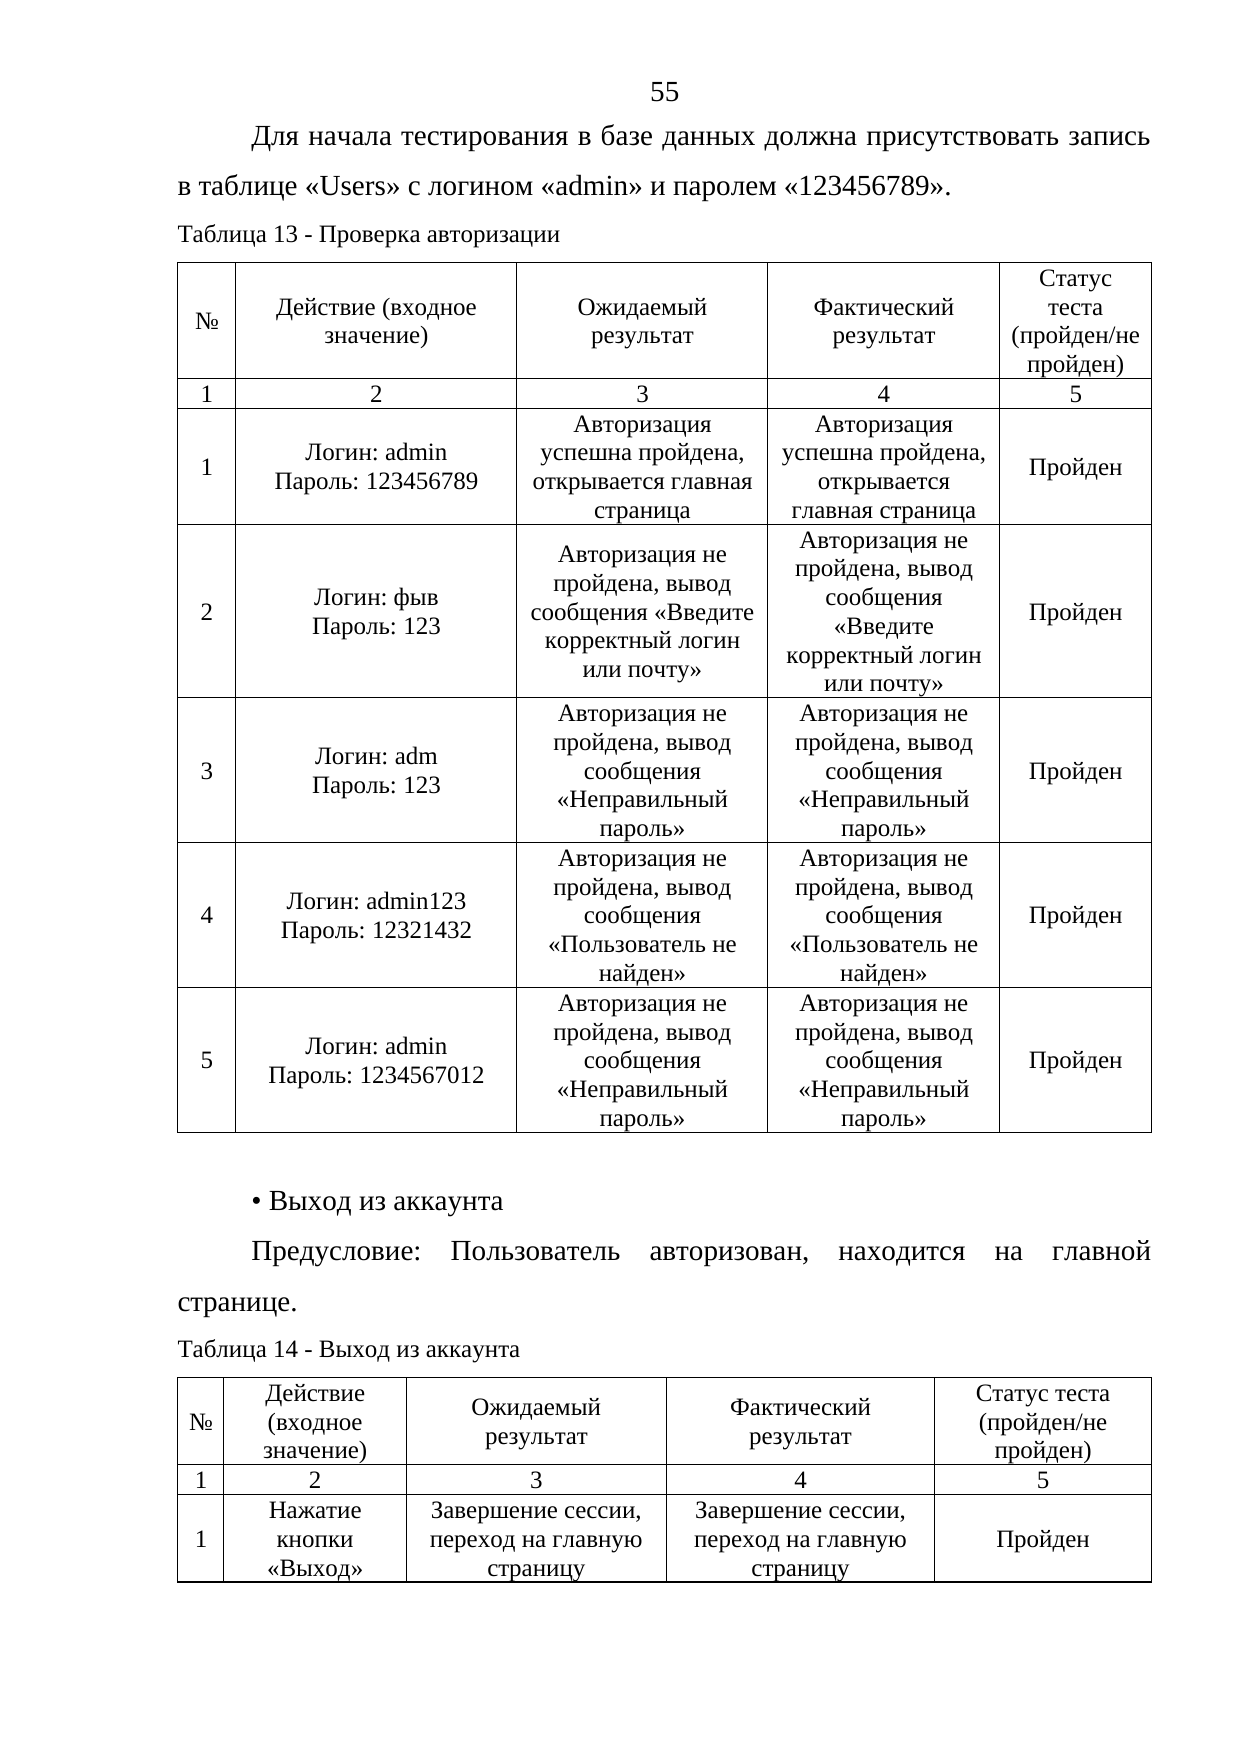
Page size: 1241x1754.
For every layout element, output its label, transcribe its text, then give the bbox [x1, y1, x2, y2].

table_cell Авторизация успешна пройдена, открывается главная страница [768, 409, 999, 524]
table_cell Завершение сессии, переход на главную страницу [667, 1495, 934, 1581]
table_cell Пройден [1000, 988, 1151, 1132]
table_cell 5 [1000, 379, 1151, 408]
table_cell Авторизация не пройдена, вывод сообщения «Неправильный пароль» [517, 698, 767, 842]
table_cell 3 [178, 698, 235, 842]
table_header Статус теста (пройден/не пройден) [935, 1378, 1151, 1464]
table_cell 2 [236, 379, 516, 408]
table_cell Авторизация не пройдена, вывод сообщения «Введите корректный логин или почту» [517, 525, 767, 697]
table_cell 4 [768, 379, 999, 408]
table_cell Логин: admin Пароль: 1234567012 [236, 988, 516, 1132]
table_header Фактический результат [768, 263, 999, 378]
table_cell 3 [517, 379, 767, 408]
table_cell 1 [178, 379, 235, 408]
table_header Ожидаемый результат [407, 1378, 666, 1464]
table_header Действие (входное значение) [224, 1378, 406, 1464]
table_cell Авторизация не пройдена, вывод сообщения «Неправильный пароль» [768, 988, 999, 1132]
table_cell Пройден [1000, 409, 1151, 524]
table_cell Авторизация не пройдена, вывод сообщения «Пользователь не найден» [768, 843, 999, 987]
table_cell 3 [407, 1465, 666, 1494]
table_cell 1 [178, 1465, 223, 1494]
table_cell 2 [224, 1465, 406, 1494]
table_header № [178, 263, 235, 378]
table_header Ожидаемый результат [517, 263, 767, 378]
table_header Действие (входное значение) [236, 263, 516, 378]
table_header Фактический результат [667, 1378, 934, 1464]
table_cell Логин: admin123 Пароль: 12321432 [236, 843, 516, 987]
table_cell 4 [667, 1465, 934, 1494]
table_cell 4 [178, 843, 235, 987]
table_cell Авторизация не пройдена, вывод сообщения «Неправильный пароль» [768, 698, 999, 842]
table_cell Авторизация успешна пройдена, открывается главная страница [517, 409, 767, 524]
table_cell Пройден [1000, 698, 1151, 842]
table_header Статус теста (пройден/не пройден) [1000, 263, 1151, 378]
table_cell Авторизация не пройдена, вывод сообщения «Неправильный пароль» [517, 988, 767, 1132]
text Для начала тестирования в базе данных должна присутствовать запись в таблице «Users» с логином «admin» и паролем «123456789». [177, 118, 1152, 202]
table_cell Логин: фыв Пароль: 123 [236, 525, 516, 697]
table_cell Пройден [1000, 525, 1151, 697]
table_cell 1 [178, 409, 235, 524]
table_cell Авторизация не пройдена, вывод сообщения «Пользователь не найден» [517, 843, 767, 987]
table_cell Пройден [1000, 843, 1151, 987]
table_cell Авторизация не пройдена, вывод сообщения «Введите корректный логин или почту» [768, 525, 999, 697]
table_cell 5 [935, 1465, 1151, 1494]
table_cell Логин: admin Пароль: 123456789 [236, 409, 516, 524]
text • Выход из аккаунта [177, 1183, 1152, 1217]
text Предусловие: Пользователь авторизован, находится на главной странице. [177, 1233, 1152, 1317]
table_cell Завершение сессии, переход на главную страницу [407, 1495, 666, 1581]
table_header № [178, 1378, 223, 1464]
table_cell Логин: adm Пароль: 123 [236, 698, 516, 842]
table_cell 5 [178, 988, 235, 1132]
table_cell Нажатие кнопки «Выход» [224, 1495, 406, 1581]
table_cell 1 [178, 1495, 223, 1581]
table_cell 2 [178, 525, 235, 697]
table_cell Пройден [935, 1495, 1151, 1581]
